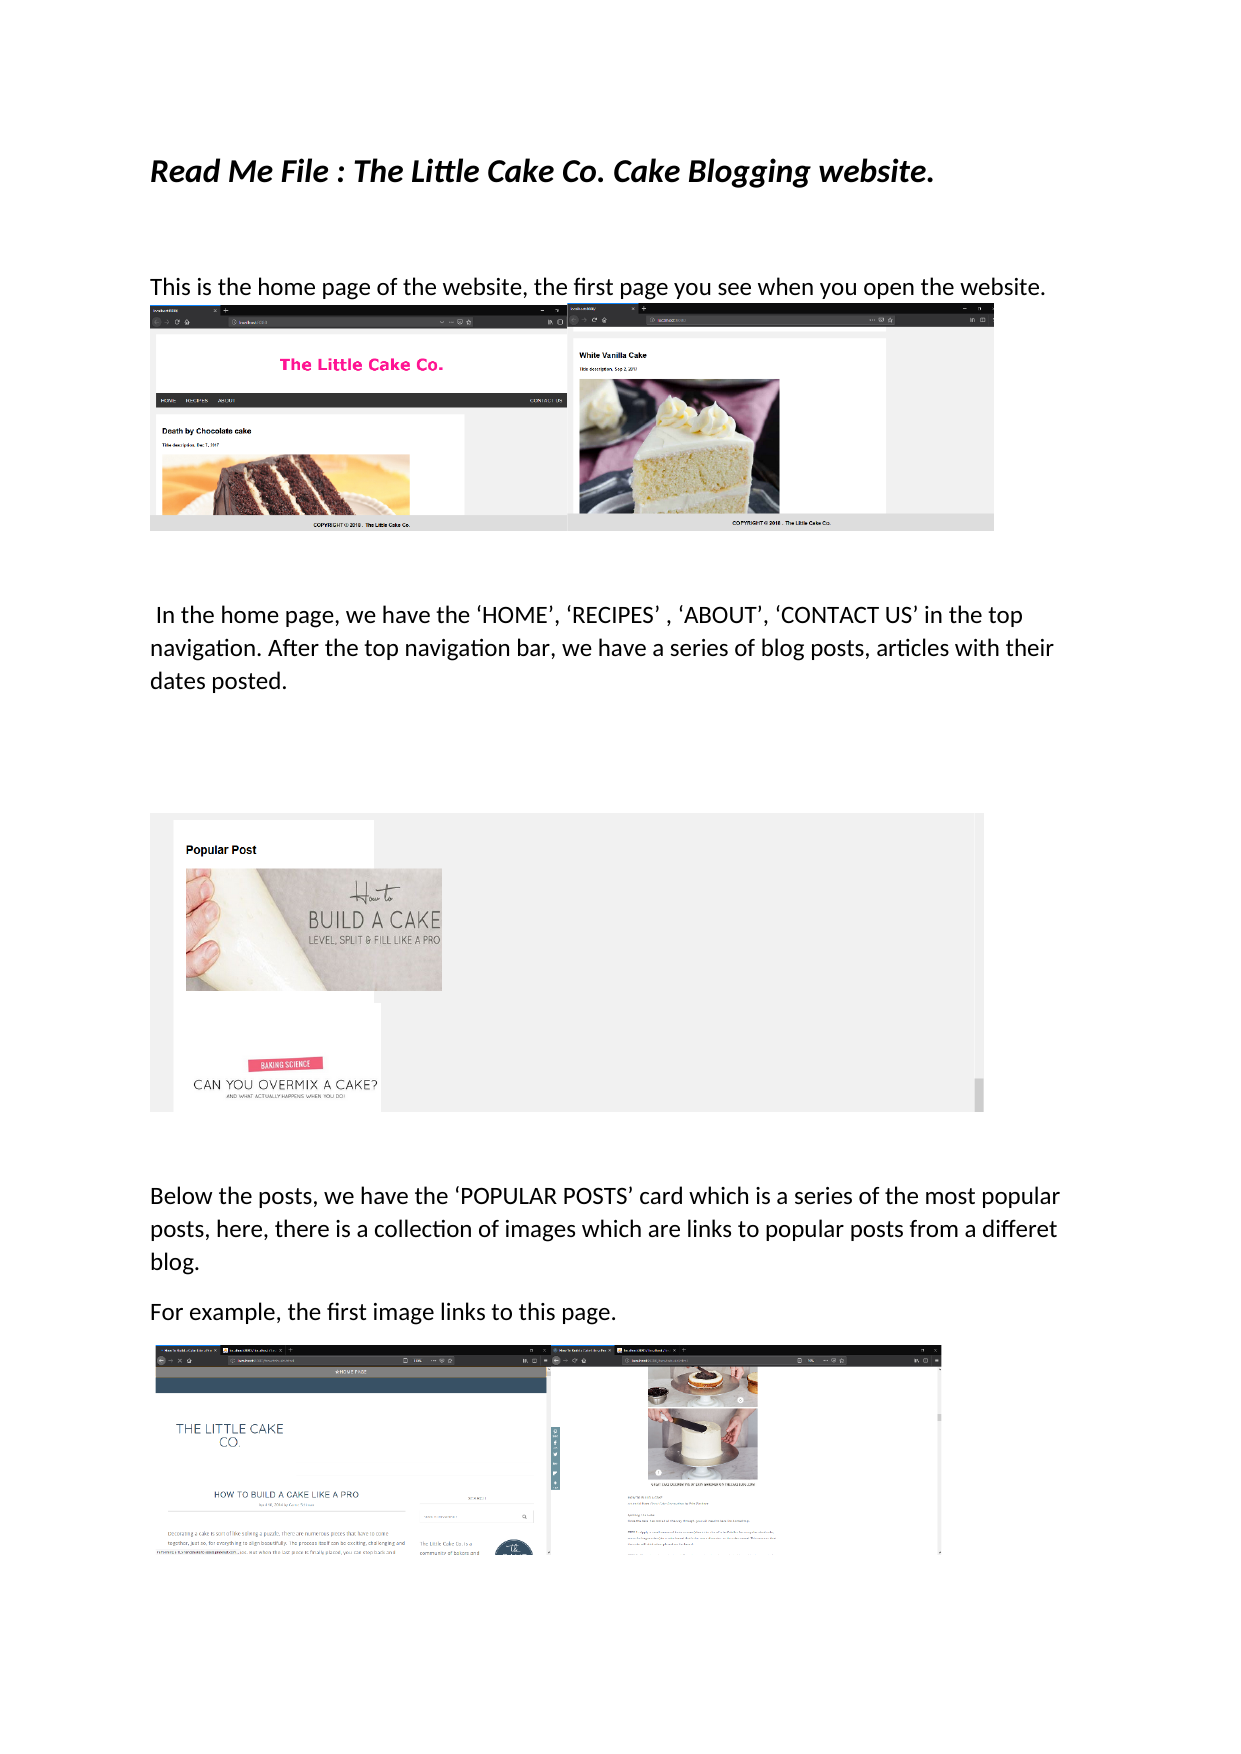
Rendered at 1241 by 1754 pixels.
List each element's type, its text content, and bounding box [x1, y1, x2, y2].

text Below the posts, we have the ‘POPULAR POSTS’ card which is a series of the most popular posts, here, there is a collection of images which are links to popular posts from a differet blog. [150, 1180, 1090, 1277]
picture [150, 813, 984, 1112]
text In the home page, we have the ‘HOME’, ‘RECIPES’ , ‘ABOUT’, ‘CONTACT US’ in the top navigation. After the top navigation bar, we have a series of blog posts, articles with their dates posted. [150, 599, 1090, 695]
text For example, the first image links to this page. [150, 1296, 1090, 1326]
text Read Me File : The Little Cake Co. Cake Blogging website. [150, 150, 1090, 191]
picture [150, 303, 994, 531]
picture [155, 1345, 942, 1555]
